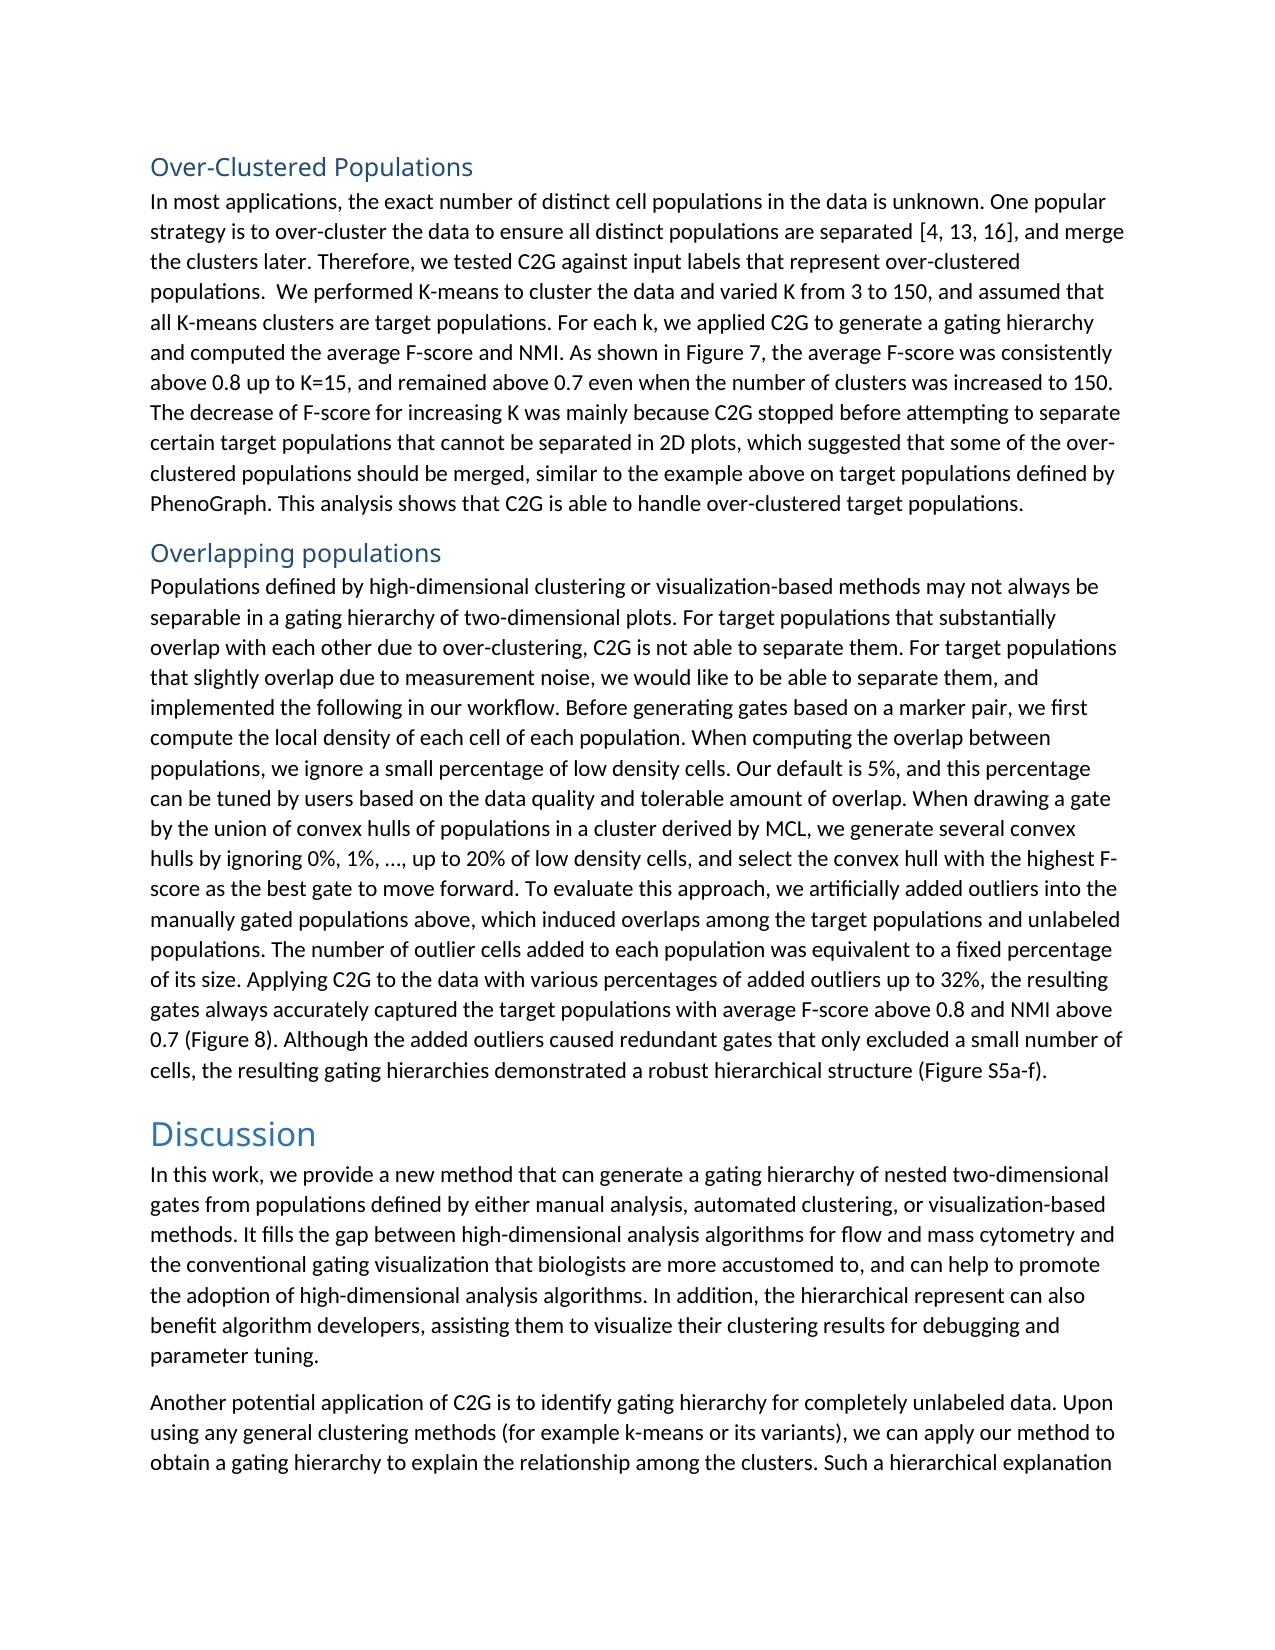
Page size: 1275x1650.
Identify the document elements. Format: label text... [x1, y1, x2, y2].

subtitle Discussion [150, 1111, 1125, 1156]
text In this work, we provide a new method that can generate a gating hierarchy of nested two-dimensional gates from populations defined by either manual analysis, automated clustering, or visualization-based methods. It fills the gap between high-dimensional analysis algorithms for flow and mass cytometry and the conventional gating visualization that biologists are more accustomed to, and can help to promote the adoption of high-dimensional analysis algorithms. In addition, the hierarchical represent can also benefit algorithm developers, assisting them to visualize their clustering results for debugging and parameter tuning. [150, 1160, 1125, 1369]
text Populations defined by high-dimensional clustering or visualization-based methods may not always be separable in a gating hierarchy of two-dimensional plots. For target populations that substantially overlap with each other due to over-clustering, C2G is not able to separate them. For target populations that slightly overlap due to measurement noise, we would like to be able to separate them, and implemented the following in our workflow. Before generating gates based on a marker pair, we first compute the local density of each cell of each population. When computing the overlap between populations, we ignore a small percentage of low density cells. Our default is 5%, and this percentage can be tuned by users based on the data quality and tolerable amount of overlap. When drawing a gate by the union of convex hulls of populations in a cluster derived by MCL, we generate several convex hulls by ignoring 0%, 1%, …, up to 20% of low density cells, and select the convex hull with the highest F-score as the best gate to move forward. To evaluate this approach, we artificially added outliers into the manually gated populations above, which induced overlaps among the target populations and unlabeled populations. The number of outlier cells added to each population was equivalent to a fixed percentage of its size. Applying C2G to the data with various percentages of added outliers up to 32%, the resulting gates always accurately captured the target populations with average F-score above 0.8 and NMI above 0.7 (Figure 8). Although the added outliers caused redundant gates that only excluded a small number of cells, the resulting gating hierarchies demonstrated a robust hierarchical structure (Figure S5a-f). [150, 572, 1125, 1084]
subtitle Over-Clustered Populations [150, 150, 1125, 184]
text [150, 1388, 1125, 1477]
text In most applications, the exact number of distinct cell populations in the data is unknown. One popular strategy is to over-cluster the data to ensure all distinct populations are separated [4, 13, 16], and merge the clusters later. Therefore, we tested C2G against input labels that represent over-clustered populations. We performed K-means to cluster the data and varied K from 3 to 150, and assumed that all K-means clusters are target populations. For each k, we applied C2G to generate a gating hierarchy and computed the average F-score and NMI. As shown in Figure 7, the average F-score was consistently above 0.8 up to K=15, and remained above 0.7 even when the number of clusters was increased to 150. The decrease of F-score for increasing K was mainly because C2G stopped before attempting to separate certain target populations that cannot be separated in 2D plots, which suggested that some of the over-clustered populations should be merged, similar to the example above on target populations defined by PhenoGraph. This analysis shows that C2G is able to handle over-clustered target populations. [150, 187, 1125, 517]
subtitle Overlapping populations [150, 536, 1125, 570]
